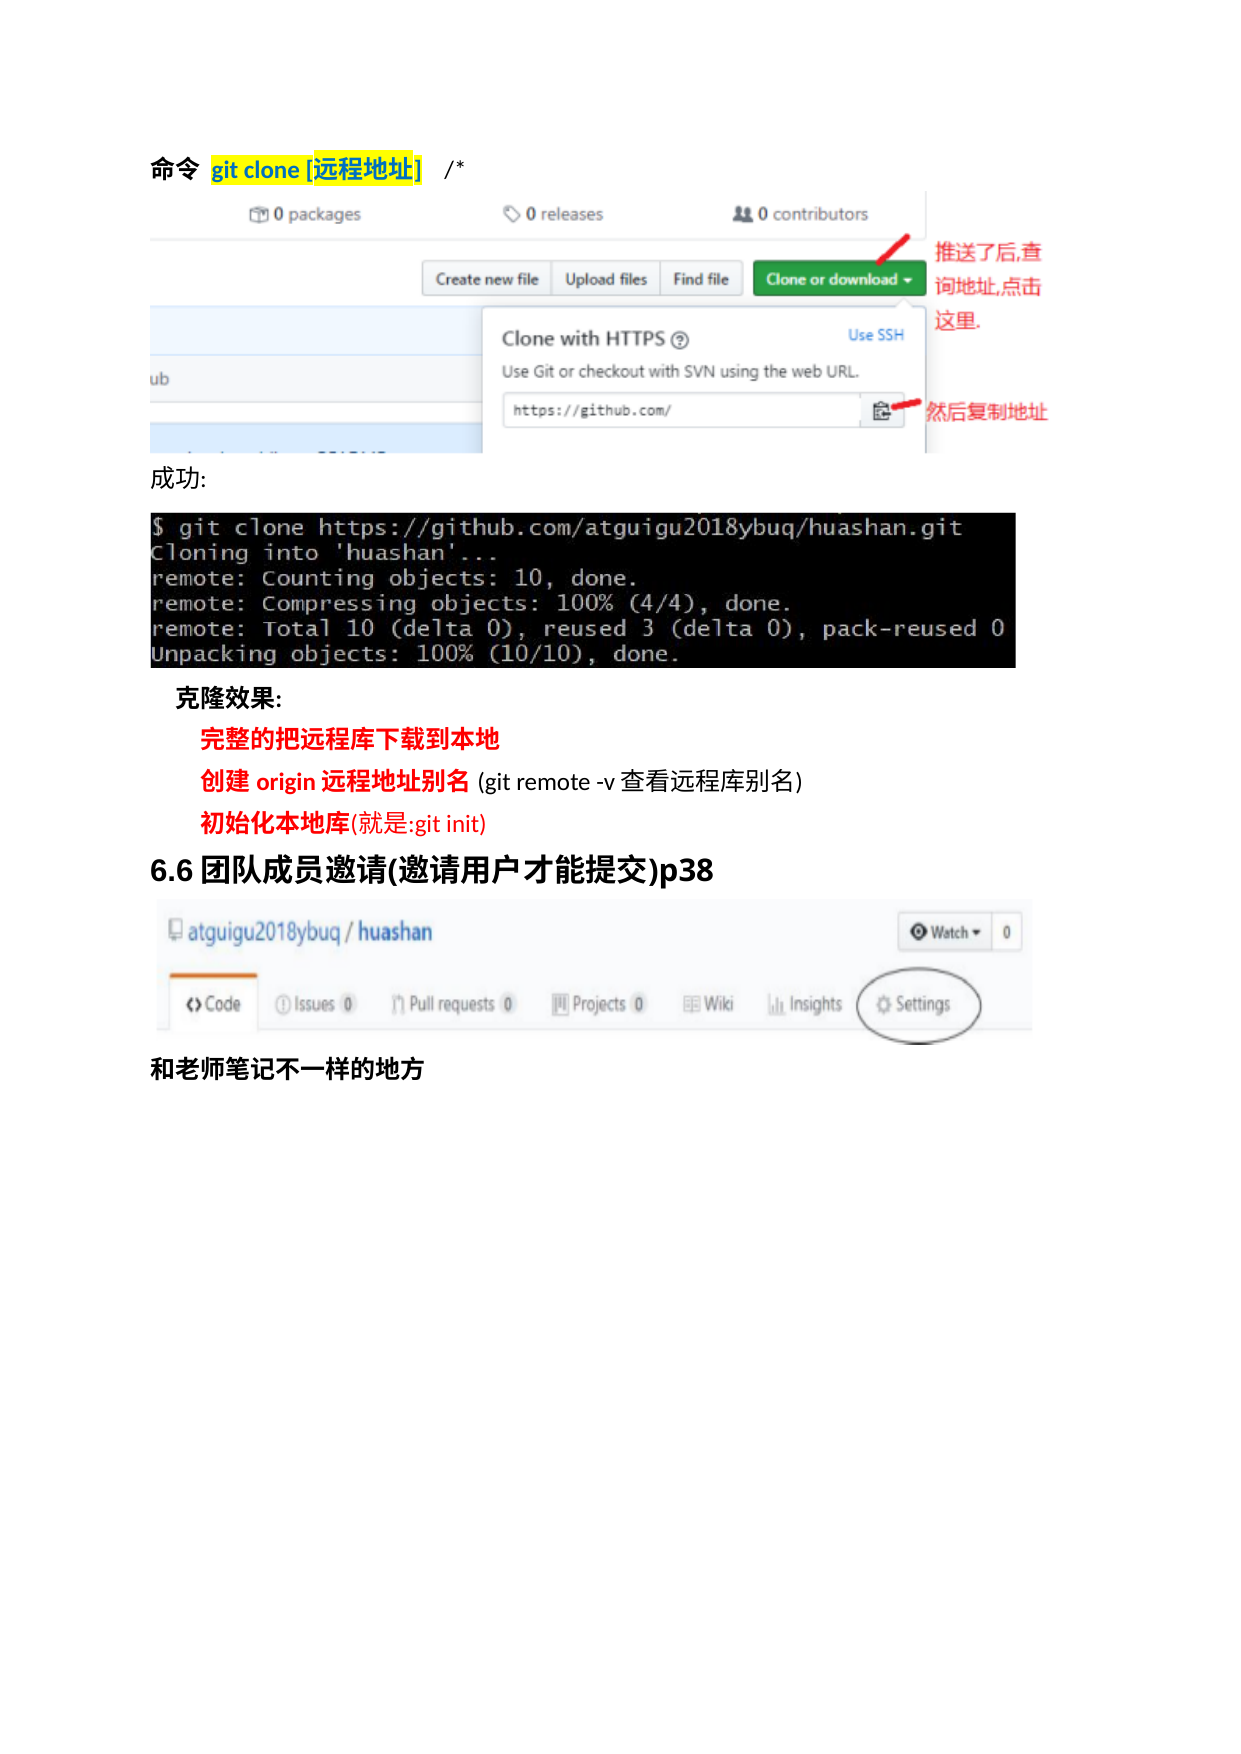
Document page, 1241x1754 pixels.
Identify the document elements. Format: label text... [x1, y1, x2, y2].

picture [150, 512, 1016, 668]
text 命令 git clone [远程地址] /* [150, 150, 314, 186]
text 和老师笔记不一样的地方 [150, 1050, 1090, 1086]
text 初始化本地库(就是:git init) [150, 803, 1090, 839]
text 创建 origin 远程地址别名 (git remote -v查看远程库别名) [150, 762, 1090, 798]
text 命令 git clone [远程地址] /* [413, 150, 1090, 186]
text 克隆效果: [150, 678, 1090, 714]
picture [150, 191, 1052, 455]
subtitle 6.6团队成员邀请(邀请用户才能提交)p38 [150, 845, 1092, 890]
text 完整的把远程库下载到本地 [150, 720, 1090, 756]
picture [156, 899, 1034, 1045]
text 成功: [150, 459, 1090, 495]
